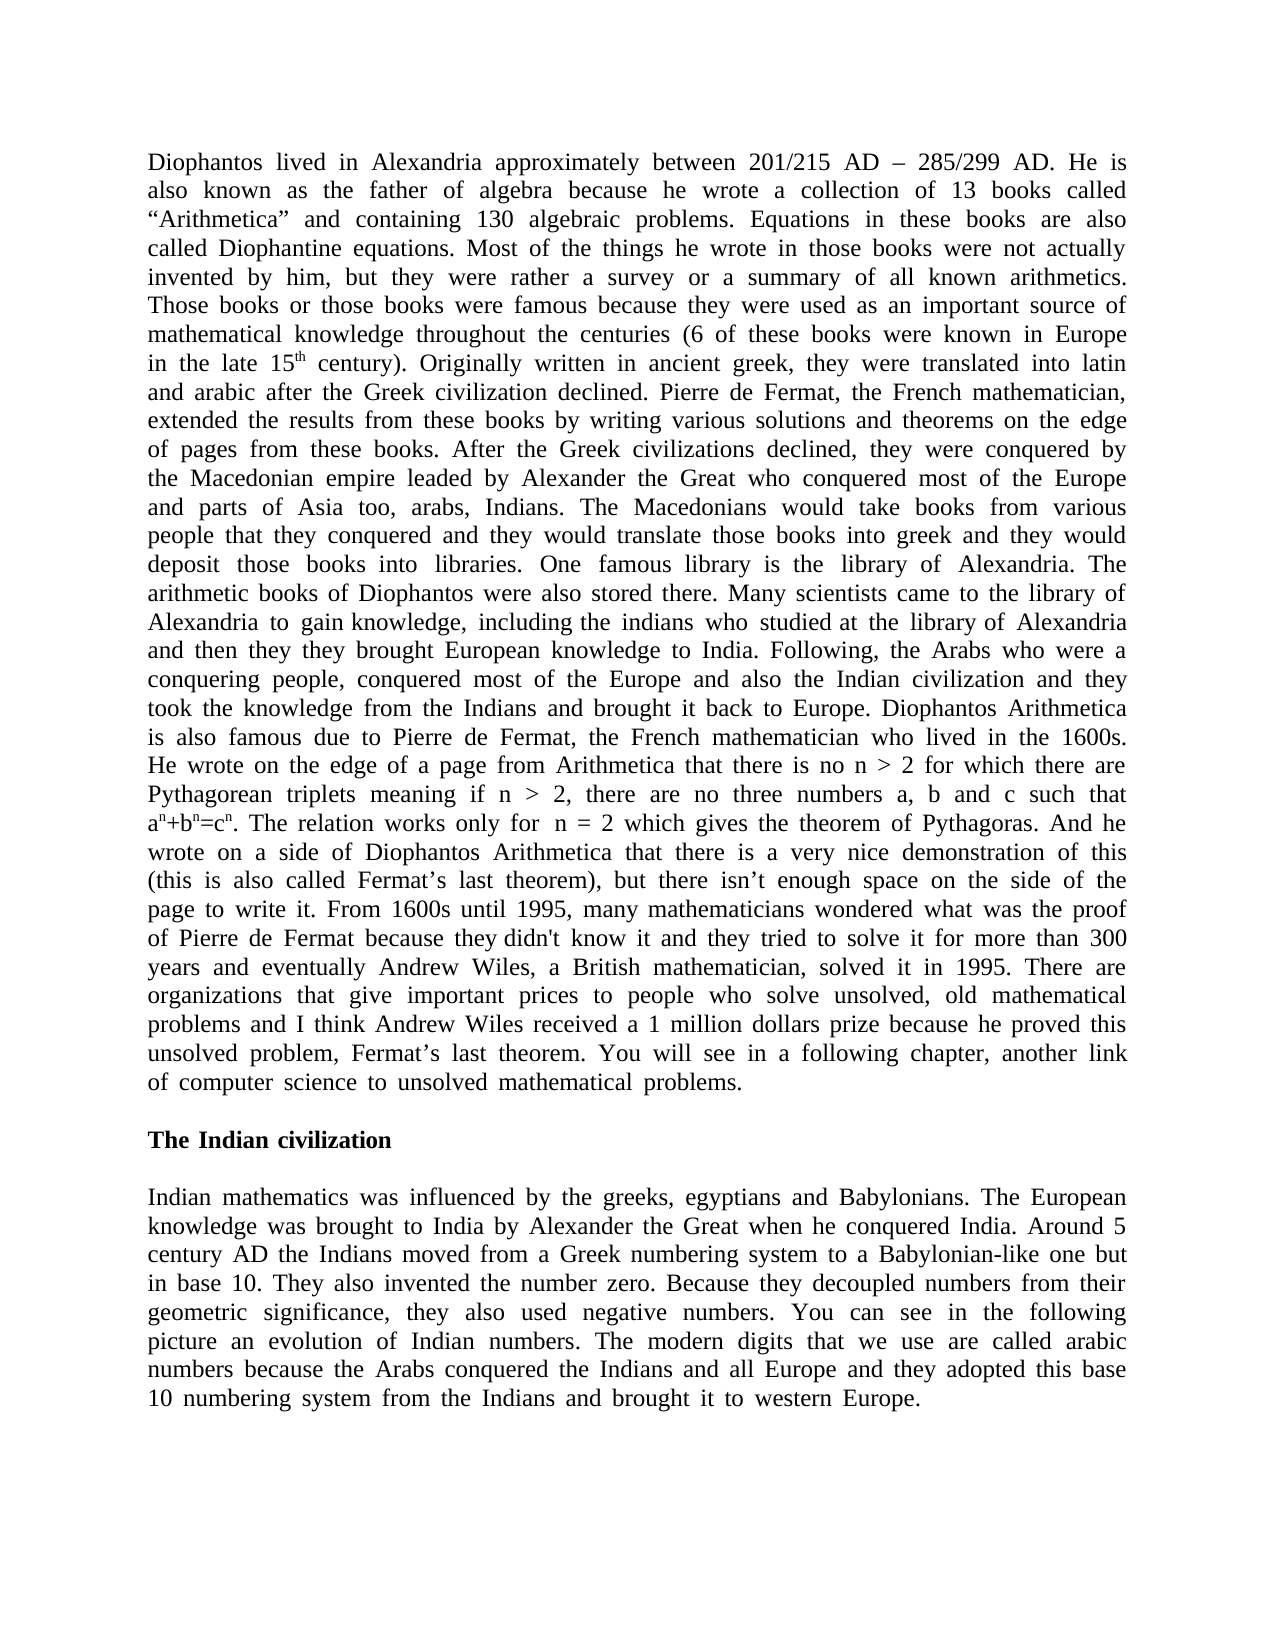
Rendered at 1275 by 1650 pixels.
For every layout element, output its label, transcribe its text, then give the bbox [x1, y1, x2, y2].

text Diophantos lived in Alexandria approximately between 201/215 AD – 285/299 AD. He is also known as the father of algebra because he wrote a collection of 13 books called “Arithmetica” and containing 130 algebraic problems. Equations in these books are also called Diophantine equations. Most of the things he wrote in those books were not actually invented by him, but they were rather a survey or a summary of all known arithmetics. Those books or those books were famous because they were used as an important source of mathematical knowledge throughout the centuries (6 of these books were known in Europe in the late 15th century). Originally written in ancient greek, they were translated into latin and arabic after the Greek civilization declined. Pierre de Fermat, the French mathematician, extended the results from these books by writing various solutions and theorems on the edge of pages from these books. After the Greek civilizations declined, they were conquered by the Macedonian empire leaded by Alexander the Great who conquered most of the Europe and parts of Asia too, arabs, Indians. The Macedonians would take books from various people that they conquered and they would translate those books into greek and they would deposit those books into libraries. One famous library is the library of Alexandria. The arithmetic books of Diophantos were also stored there. Many scientists came to the library of Alexandria to gain knowledge, including the indians who studied at the library of Alexandria and then they they brought European knowledge to India. Following, the Arabs who were a conquering people, conquered most of the Europe and also the Indian civilization and they took the knowledge from the Indians and brought it back to Europe. Diophantos Arithmetica is also famous due to Pierre de Fermat, the French mathematician who lived in the 1600s. He wrote on the edge of a page from Arithmetica that there is no n > 2 for which there are Pythagorean triplets meaning if n > 2, there are no three numbers a, b and c such that an+bn=cn. The relation works only for n = 2 which gives the theorem of Pythagoras. And he wrote on a side of Diophantos Arithmetica that there is a very nice demonstration of this (this is also called Fermat’s last theorem), but there isn’t enough space on the side of the page to write it. From 1600s until 1995, many mathematicians wondered what was the proof of Pierre de Fermat because they didn't know it and they tried to solve it for more than 300 years and eventually Andrew Wiles, a British mathematician, solved it in 1995. There are organizations that give important prices to people who solve unsolved, old mathematical problems and I think Andrew Wiles received a 1 million dollars prize because he proved this unsolved problem, Fermat’s last theorem. You will see in a following chapter, another link of computer science to unsolved mathematical problems. [147, 147, 1127, 1095]
text Indian mathematics was influenced by the greeks, egyptians and Babylonians. The European knowledge was brought to India by Alexander the Great when he conquered India. Around 5 century AD the Indians moved from a Greek numbering system to a Babylonian-like one but in base 10. They also invented the number zero. Because they decoupled numbers from their geometric significance, they also used negative numbers. You can see in the following picture an evolution of Indian numbers. The modern digits that we use are called arabic numbers because the Arabs conquered the Indians and all Europe and they adopted this base 10 numbering system from the Indians and brought it to western Europe. [147, 1182, 1127, 1412]
subtitle The Indian civilization [147, 1125, 1162, 1154]
